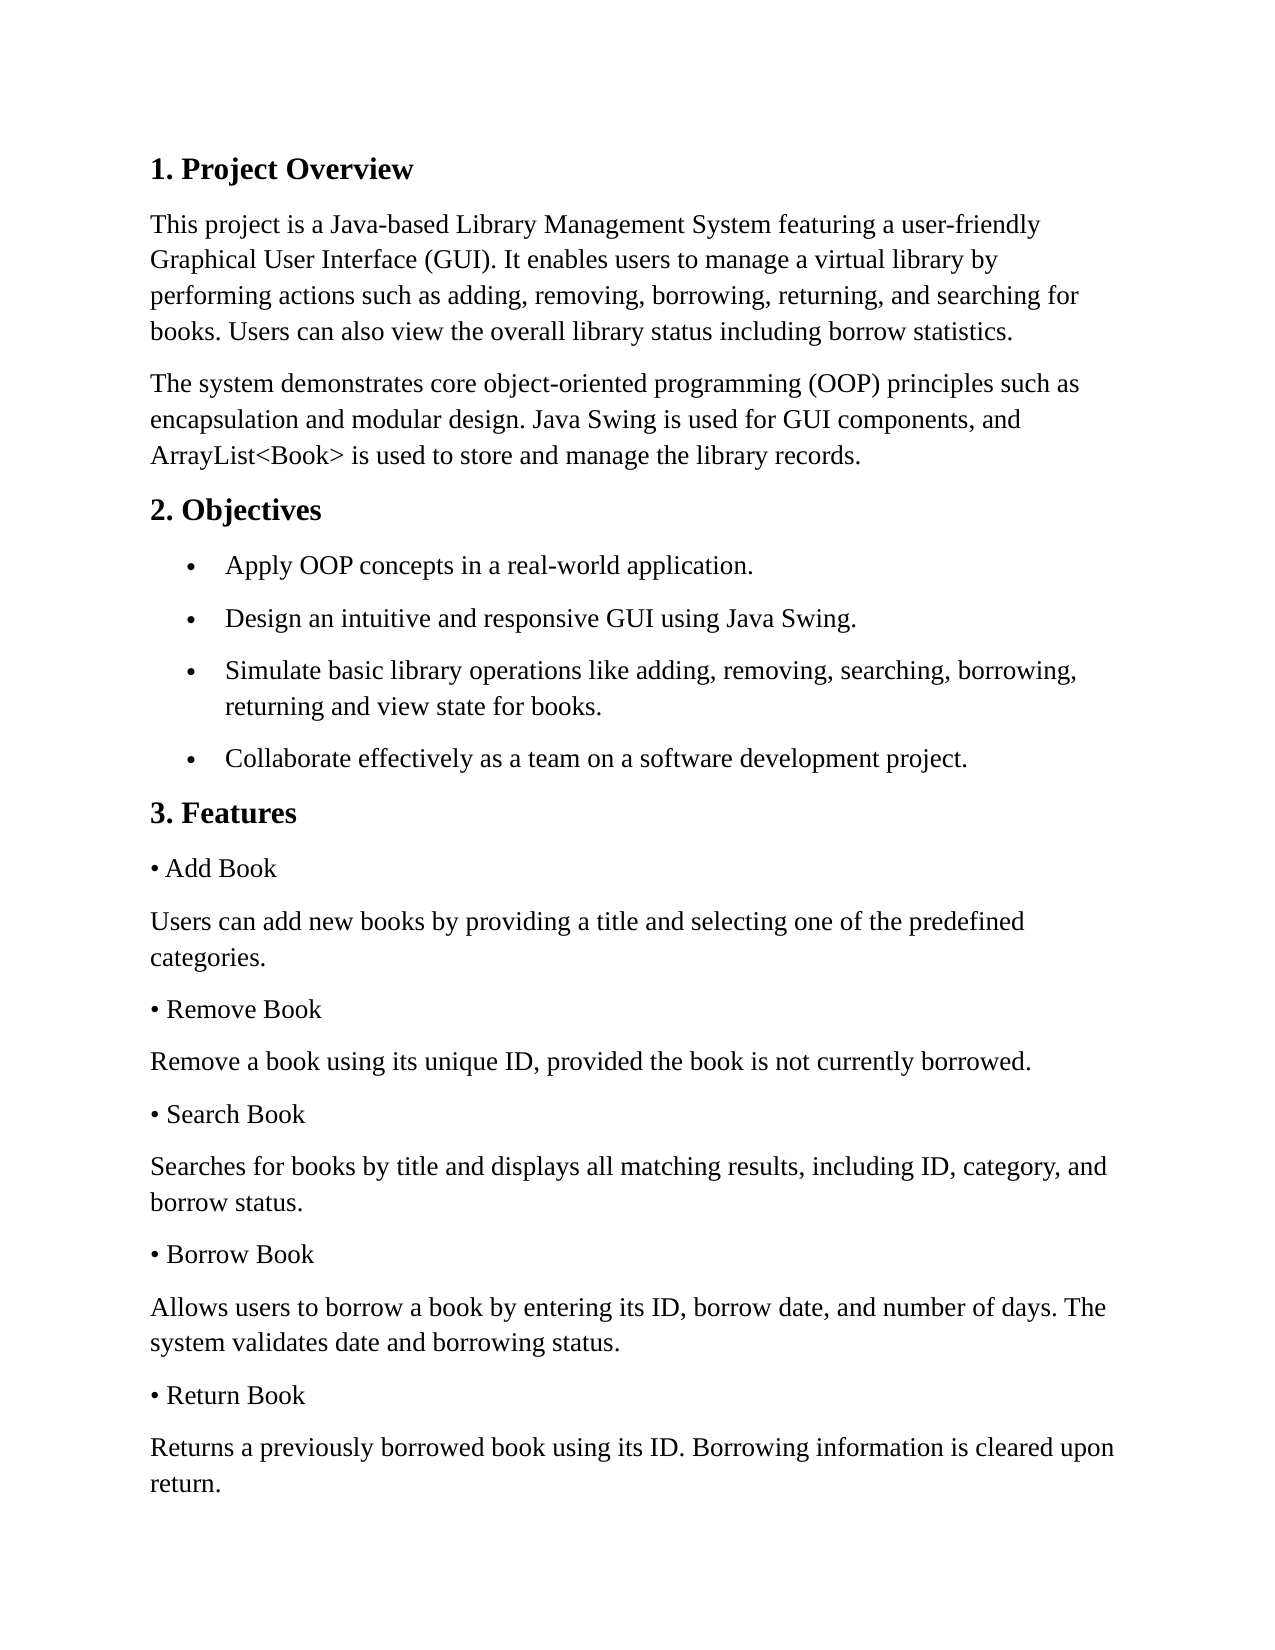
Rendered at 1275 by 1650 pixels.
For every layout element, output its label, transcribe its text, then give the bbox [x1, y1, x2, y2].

text Searches for books by title and displays all matching results, including ID, category, and borrow status. [150, 1150, 1125, 1217]
text Allows users to borrow a book by entering its ID, borrow date, and number of days. The system validates date and borrowing status. [150, 1291, 1125, 1358]
list Collaborate effectively as a team on a software development project. [187, 742, 1125, 773]
text • Search Book [150, 1098, 1125, 1129]
text • Add Book [150, 852, 1125, 884]
text • Borrow Book [150, 1238, 1125, 1269]
list Simulate basic library operations like adding, removing, searching, borrowing, returning and view state for books. [187, 654, 1125, 721]
text This project is a Java-based Library Management System featuring a user-friendly Graphical User Interface (GUI). It enables users to manage a virtual library by performing actions such as adding, removing, borrowing, returning, and searching for books. Users can also view the overall library status including borrow statistics. [150, 208, 1125, 346]
text 3. Features [150, 794, 1125, 831]
text • Return Book [150, 1379, 1125, 1410]
list Apply OOP concepts in a real-world application. [187, 549, 1125, 580]
text 2. Objectives [150, 491, 1125, 527]
list Design an intuitive and responsive GUI using Java Swing. [187, 602, 1125, 633]
text Users can add new books by providing a title and selecting one of the predefined categories. [150, 905, 1125, 972]
text • Remove Book [150, 993, 1125, 1024]
text Returns a previously borrowed book using its ID. Borrowing information is cleared upon return. [150, 1431, 1125, 1498]
text The system demonstrates core object-oriented programming (OOP) principles such as encapsulation and modular design. Java Swing is used for GUI components, and ArrayList<Book> is used to store and manage the library records. [150, 367, 1125, 470]
text Remove a book using its unique ID, provided the book is not currently borrowed. [150, 1045, 1125, 1077]
text 1. Project Overview [150, 150, 1125, 186]
